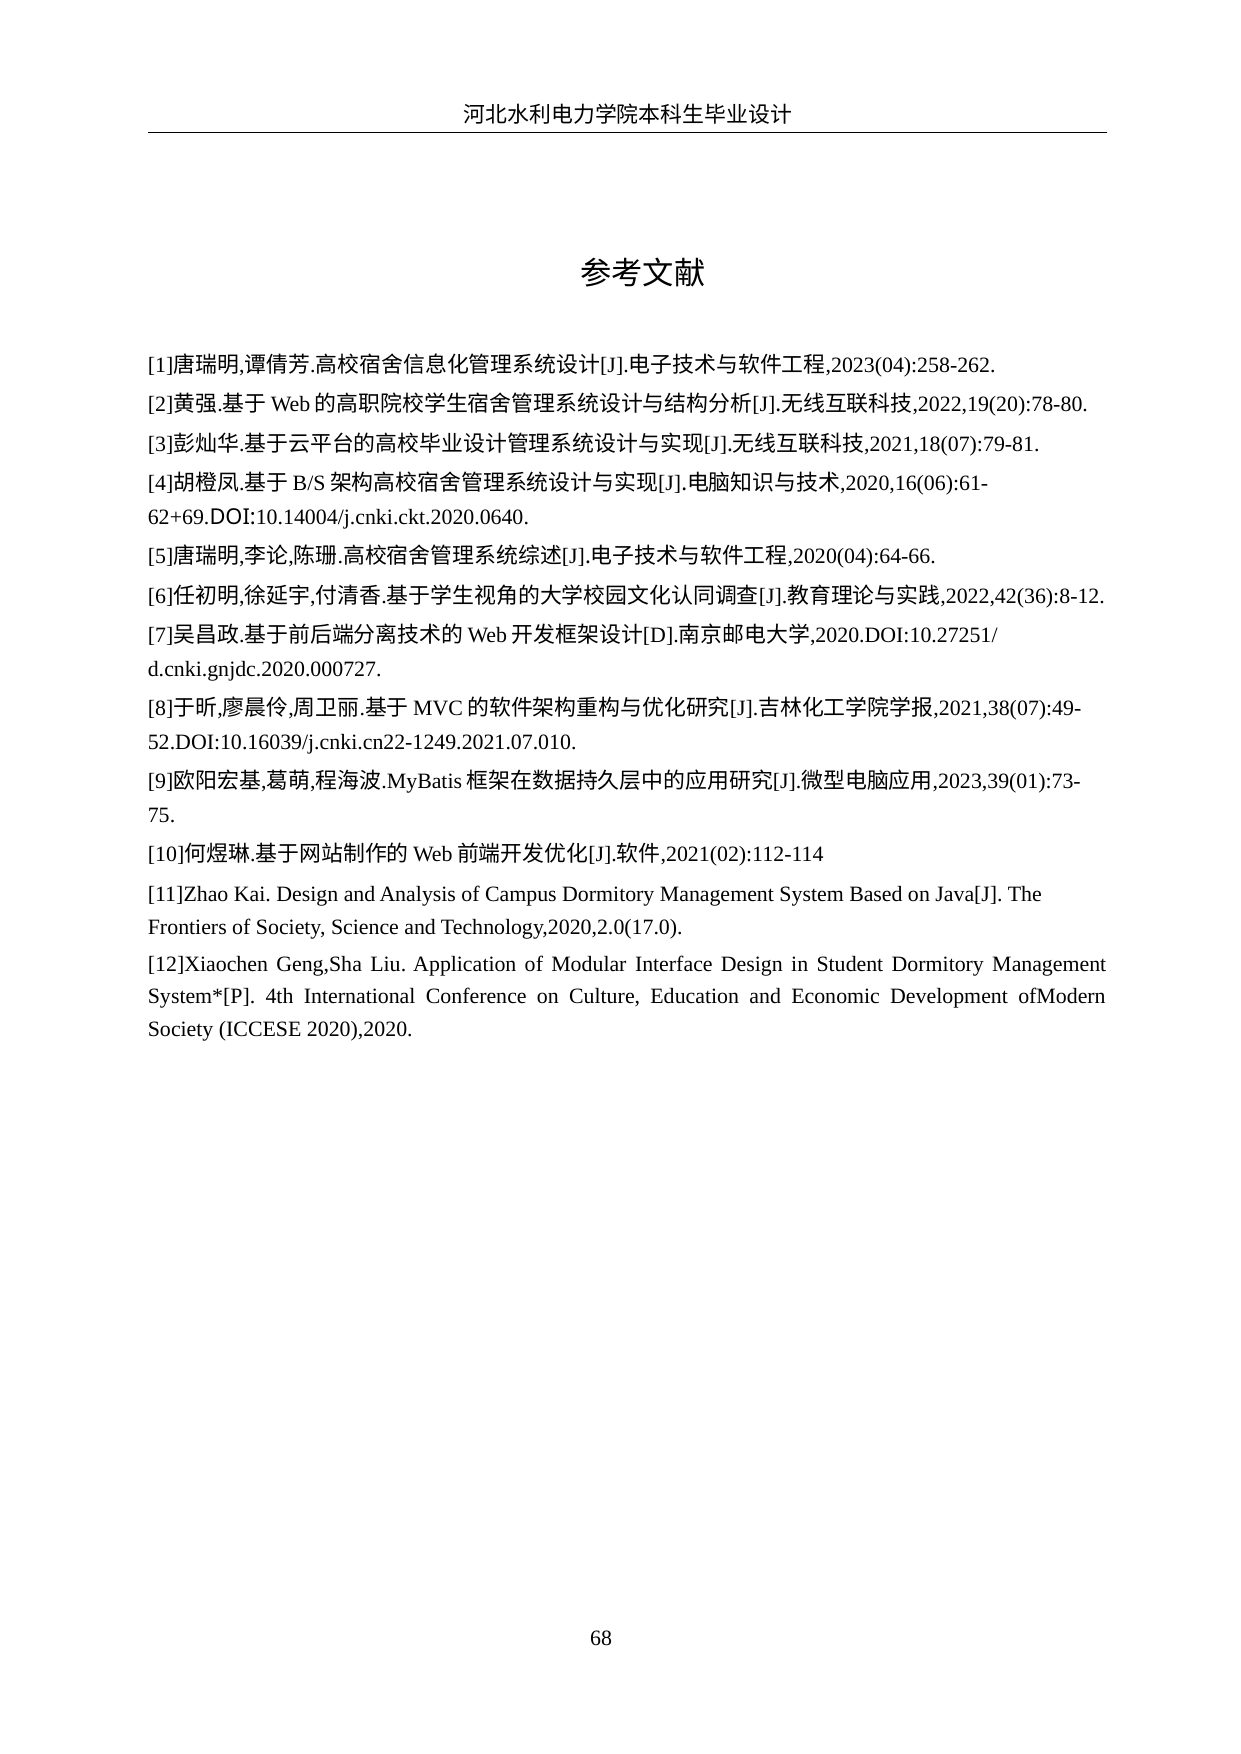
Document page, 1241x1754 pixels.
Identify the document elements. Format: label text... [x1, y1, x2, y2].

text [3]彭灿华.基于云平台的高校毕业设计管理系统设计与实现[J].无线互联科技,2021,18(07):79-81. [148, 424, 1107, 458]
text [7]吴昌政.基于前后端分离技术的Web开发框架设计[D].南京邮电大学,2020.DOI:10.27251/d.cnki.gnjdc.2020.000727. [148, 616, 1107, 683]
text [2]黄强.基于Web的高职院校学生宿舍管理系统设计与结构分析[J].无线互联科技,2022,19(20):78-80. [148, 385, 1107, 418]
list [12]Xiaochen Geng,Sha Liu. Application of Modular Interface Design in Student Dormitory Management System*[P]. 4th International Conference on Culture, Education and Economic Development ofModern Society (ICCESE 2020),2020. [148, 947, 1107, 1045]
text [8]于昕,廖晨伶,周卫丽.基于MVC的软件架构重构与优化研究[J].吉林化工学院学报,2021,38(07):49-52.DOI:10.16039/j.cnki.cn22-1249.2021.07.010. [148, 689, 1107, 756]
text [6]任初明,徐延宇,付清香.基于学生视角的大学校园文化认同调查[J].教育理论与实践,2022,42(36):8-12. [148, 577, 1107, 610]
text [5]唐瑞明,李论,陈珊.高校宿舍管理系统综述[J].电子技术与软件工程,2020(04):64-66. [148, 537, 1107, 570]
text [10]何煜琳.基于网站制作的Web前端开发优化[J].软件,2021(02):112-114 [148, 835, 1107, 868]
text [9]欧阳宏基,葛萌,程海波.MyBatis框架在数据持久层中的应用研究[J].微型电脑应用,2023,39(01):73-75. [148, 762, 1107, 829]
text [1]唐瑞明,谭倩芳.高校宿舍信息化管理系统设计[J].电子技术与软件工程,2023(04):258-262. [148, 345, 1107, 379]
subtitle 参考文献 [178, 239, 1107, 304]
text [11]Zhao Kai. Design and Analysis of Campus Dormitory Management System Based on Java[J]. The Frontiers of Society, Science and Technology,2020,2.0(17.0). [148, 874, 1107, 941]
text [4]胡橙凤.基于B/S架构高校宿舍管理系统设计与实现[J].电脑知识与技术,2020,16(06):61-62+69.DOI:10.14004/j.cnki.ckt.2020.0640. [148, 464, 1107, 531]
